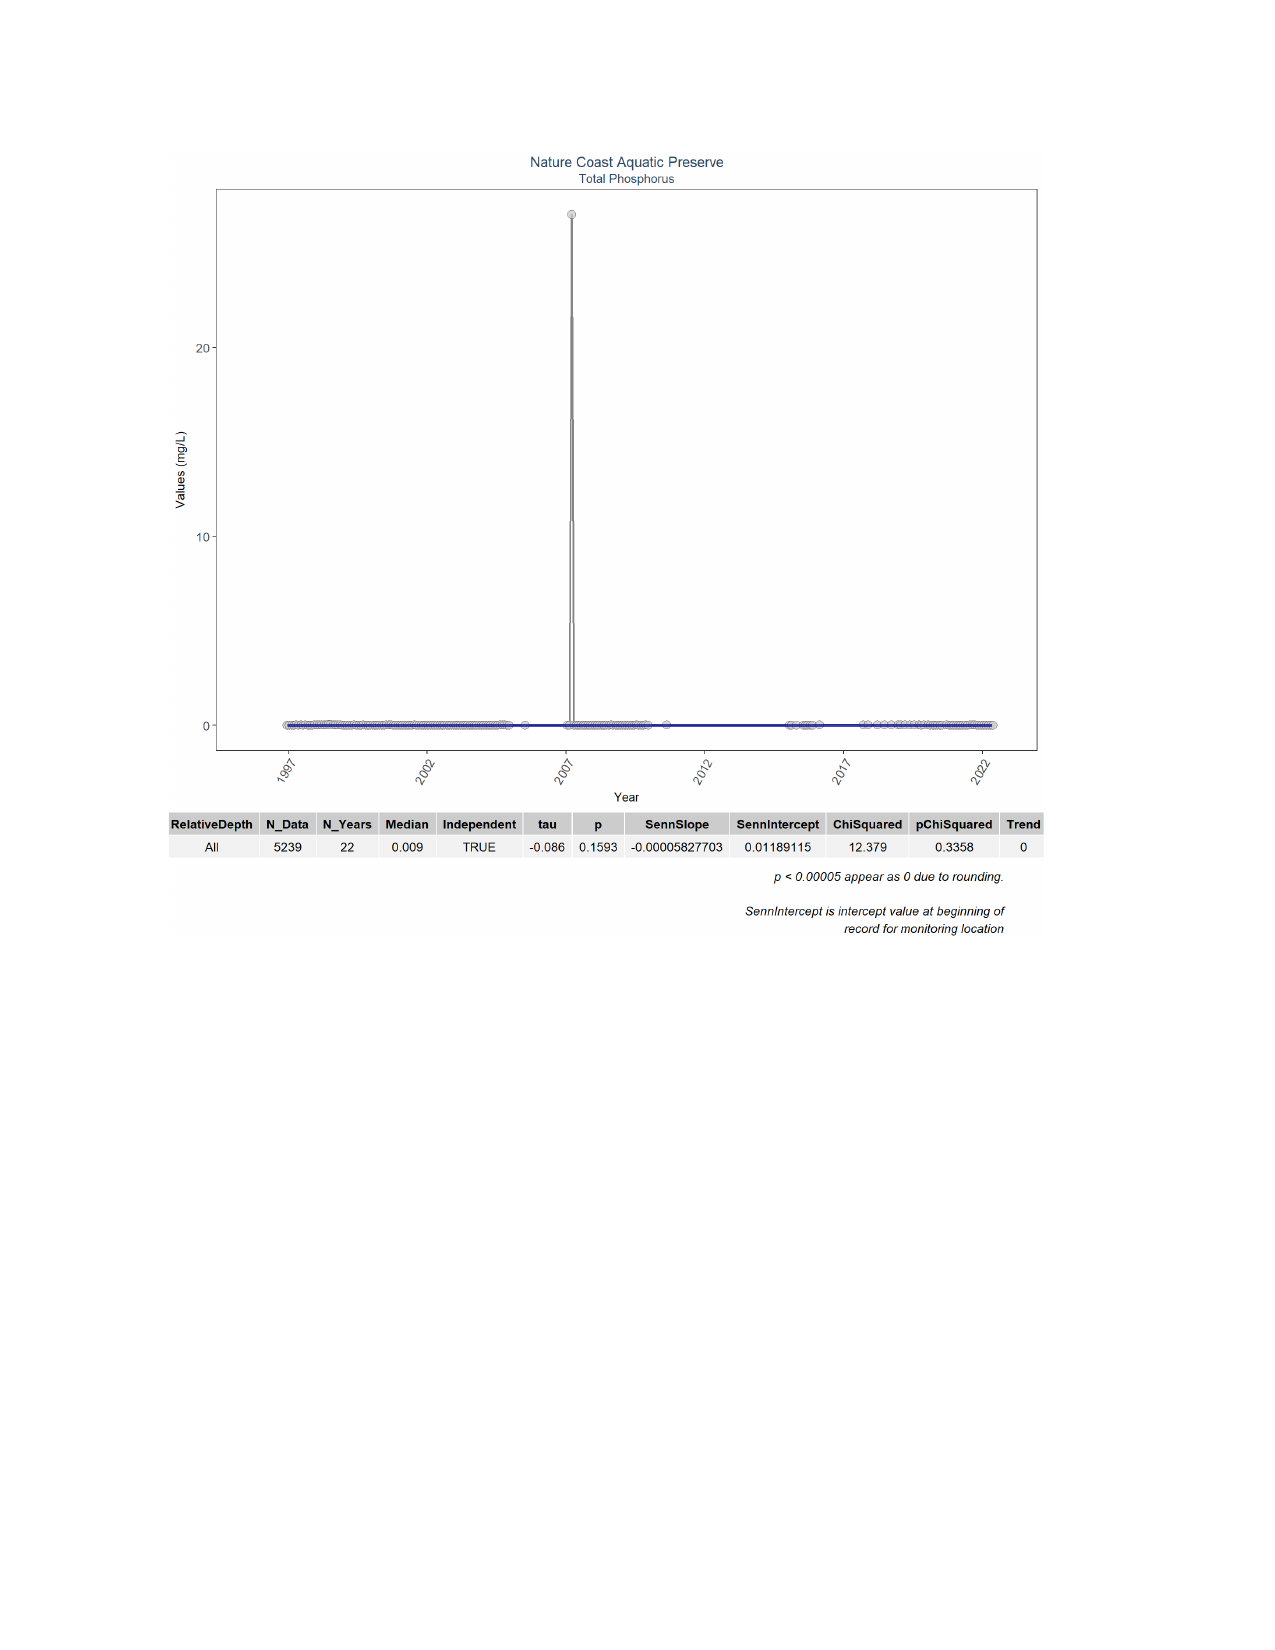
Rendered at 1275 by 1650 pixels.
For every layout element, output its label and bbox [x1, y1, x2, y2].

picture [168, 150, 1044, 938]
